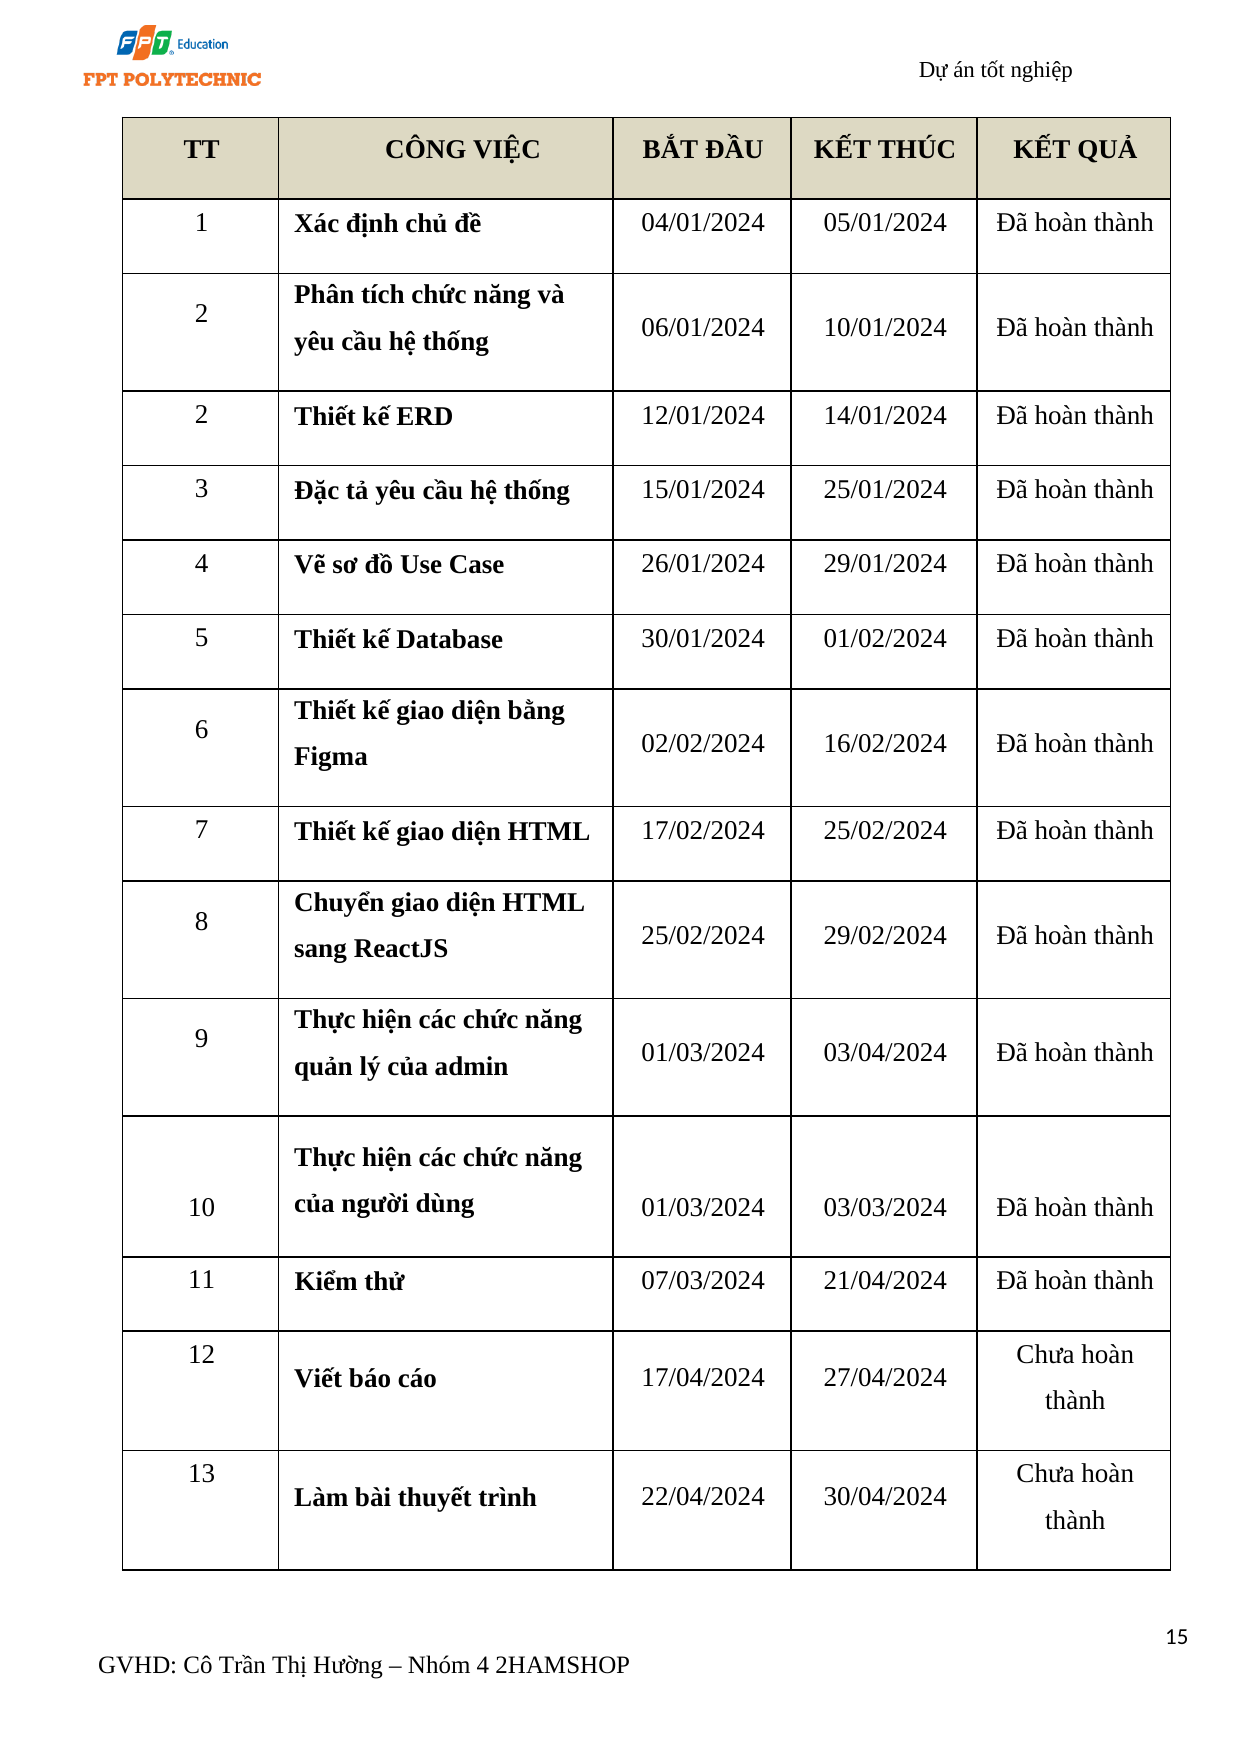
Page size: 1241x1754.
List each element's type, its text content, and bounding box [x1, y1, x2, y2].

table_cell 10 [123, 1117, 278, 1256]
table_cell 4 [123, 541, 278, 613]
table_cell 1 [123, 200, 278, 273]
table_cell 27/04/2024 [792, 1332, 976, 1449]
table_cell Đã hoàn thành [978, 690, 1170, 806]
table_cell Đã hoàn thành [978, 541, 1170, 613]
table_cell 01/03/2024 [614, 1117, 790, 1256]
table_cell 15/01/2024 [614, 466, 790, 539]
table_header KẾT QUẢ [978, 118, 1170, 198]
table_cell 6 [123, 690, 278, 806]
table_cell Đã hoàn thành [978, 274, 1170, 390]
table_cell 22/04/2024 [614, 1451, 790, 1569]
table_cell 10/01/2024 [792, 274, 976, 390]
table_cell 13 [123, 1451, 278, 1569]
table_cell Vẽ sơ đồ Use Case [279, 541, 612, 613]
table_cell 3 [123, 466, 278, 539]
table_cell Thiết kế Database [279, 615, 612, 688]
table_cell Thực hiện các chức năng của người dùng [279, 1117, 612, 1256]
table_cell 17/02/2024 [614, 807, 790, 880]
table_cell Chưa hoàn thành [978, 1332, 1170, 1449]
table_cell Chuyển giao diện HTML sang ReactJS [279, 882, 612, 998]
table_cell 21/04/2024 [792, 1258, 976, 1330]
table_cell 17/04/2024 [614, 1332, 790, 1449]
table_cell Xác định chủ đề [279, 200, 612, 273]
table_cell 16/02/2024 [792, 690, 976, 806]
table_cell 03/04/2024 [792, 999, 976, 1115]
table_cell 30/01/2024 [614, 615, 790, 688]
table_cell 29/01/2024 [792, 541, 976, 613]
table_cell 8 [123, 882, 278, 998]
table_cell 12 [123, 1332, 278, 1449]
table_cell 02/02/2024 [614, 690, 790, 806]
table_cell Đặc tả yêu cầu hệ thống [279, 466, 612, 539]
table_cell 01/03/2024 [614, 999, 790, 1115]
picture [83, 25, 261, 86]
table_cell Chưa hoàn thành [978, 1451, 1170, 1569]
table_header KẾT THÚC [792, 118, 976, 198]
table_cell Đã hoàn thành [978, 200, 1170, 273]
table_cell 06/01/2024 [614, 274, 790, 390]
table_cell Thiết kế giao diện bằng Figma [279, 690, 612, 806]
table_cell 2 [123, 392, 278, 465]
table_header CÔNG VIỆC [279, 118, 612, 198]
table_cell Đã hoàn thành [978, 1258, 1170, 1330]
table_cell 12/01/2024 [614, 392, 790, 465]
table_cell Đã hoàn thành [978, 466, 1170, 539]
table_cell 03/03/2024 [792, 1117, 976, 1256]
table_cell 7 [123, 807, 278, 880]
table_cell Viết báo cáo [279, 1332, 612, 1449]
table_cell Kiểm thử [279, 1258, 612, 1330]
table_cell 26/01/2024 [614, 541, 790, 613]
table_cell Thực hiện các chức năng quản lý của admin [279, 999, 612, 1115]
table_cell Đã hoàn thành [978, 807, 1170, 880]
table_cell 25/02/2024 [792, 807, 976, 880]
table_cell Thiết kế ERD [279, 392, 612, 465]
table_cell 9 [123, 999, 278, 1115]
table_header TT [123, 118, 278, 198]
table_header BẮT ĐẦU [614, 118, 790, 198]
table_cell Đã hoàn thành [978, 882, 1170, 998]
table_cell 2 [123, 274, 278, 390]
table_cell 05/01/2024 [792, 200, 976, 273]
table_cell 25/01/2024 [792, 466, 976, 539]
table_cell Thiết kế giao diện HTML [279, 807, 612, 880]
table_cell 25/02/2024 [614, 882, 790, 998]
table_cell Phân tích chức năng và yêu cầu hệ thống [279, 274, 612, 390]
table_cell 29/02/2024 [792, 882, 976, 998]
table_cell 14/01/2024 [792, 392, 976, 465]
table_cell Đã hoàn thành [978, 392, 1170, 465]
table_cell 30/04/2024 [792, 1451, 976, 1569]
table_cell 01/02/2024 [792, 615, 976, 688]
table_cell 07/03/2024 [614, 1258, 790, 1330]
table_cell Đã hoàn thành [978, 999, 1170, 1115]
table_cell Làm bài thuyết trình [279, 1451, 612, 1569]
table_cell Đã hoàn thành [978, 1117, 1170, 1256]
table_cell Đã hoàn thành [978, 615, 1170, 688]
table_cell 04/01/2024 [614, 200, 790, 273]
table_cell 5 [123, 615, 278, 688]
table_cell 11 [123, 1258, 278, 1330]
